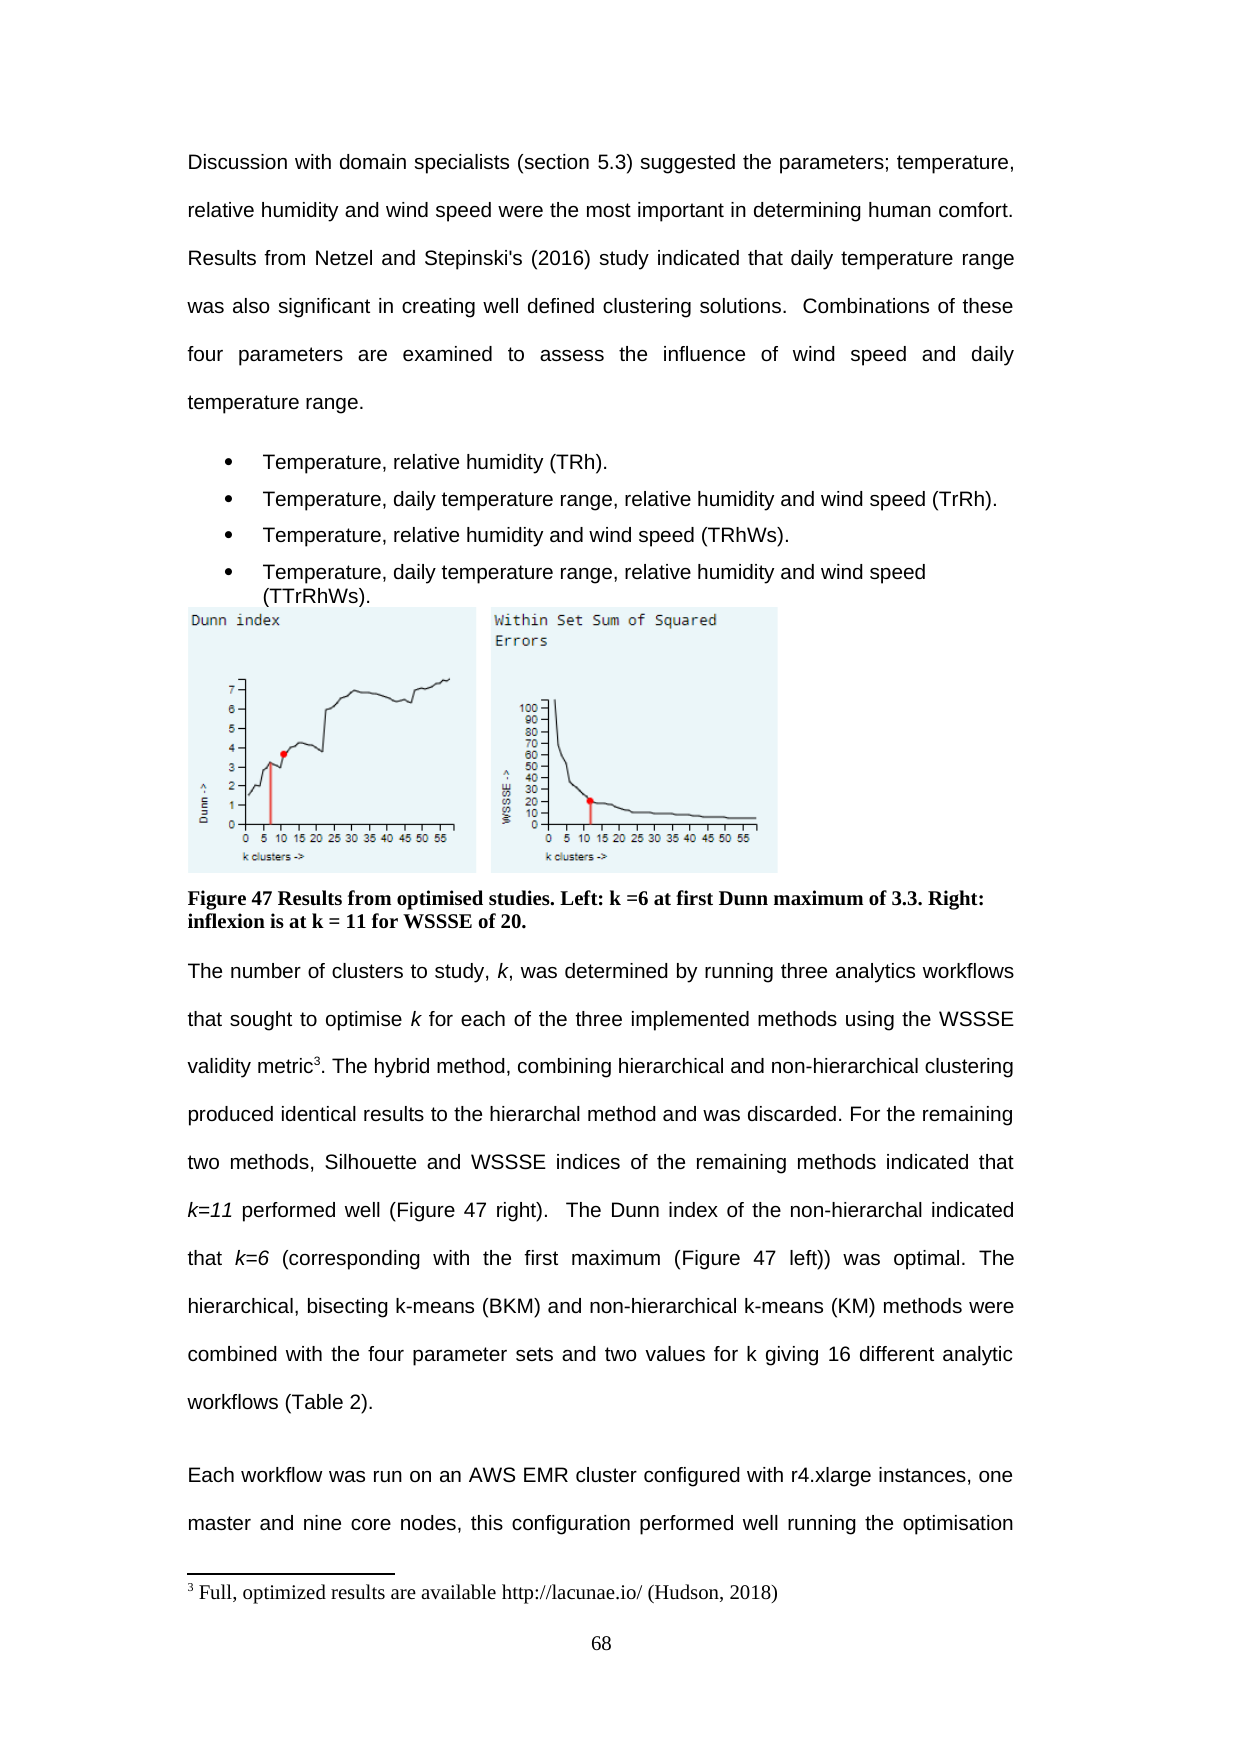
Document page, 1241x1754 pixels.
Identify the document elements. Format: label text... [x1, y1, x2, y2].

list Temperature, relative humidity and wind speed (TRhWs). [225, 523, 1015, 547]
list Temperature, daily temperature range, relative humidity and wind speed (TrRh). [225, 487, 1015, 511]
picture [187, 607, 778, 873]
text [187, 150, 1015, 413]
text Figure 47 Results from optimised studies. Left: k =6 at first Dunn maximum of 3.3. Right: inflexion is at k = 11 for WSSSE of 20. [187, 885, 1015, 933]
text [187, 1463, 1015, 1534]
text The number of clusters to study, k, was determined by running three analytics workflows that sought to optimise k for each of the three implemented methods using the WSSSE validity metric. The hybrid method, combining hierarchical and non-hierarchical clustering produced identical results to the hierarchal method and was discarded. For the remaining two methods, Silhouette and WSSSE indices of the remaining methods indicated that k=11 performed well (Figure 47 right). The Dunn index of the non-hierarchal indicated that k=6 (corresponding with the first maximum (Figure 47 left)) was optimal. The hierarchical, bisecting k-means (BKM) and non-hierarchical k-means (KM) methods were combined with the four parameter sets and two values for k giving 16 different analytic workflows (Table 2). [187, 958, 1015, 1414]
list Temperature, relative humidity (TRh). [225, 450, 1015, 474]
list Temperature, daily temperature range, relative humidity and wind speed (TTrRhWs). [225, 560, 1015, 608]
